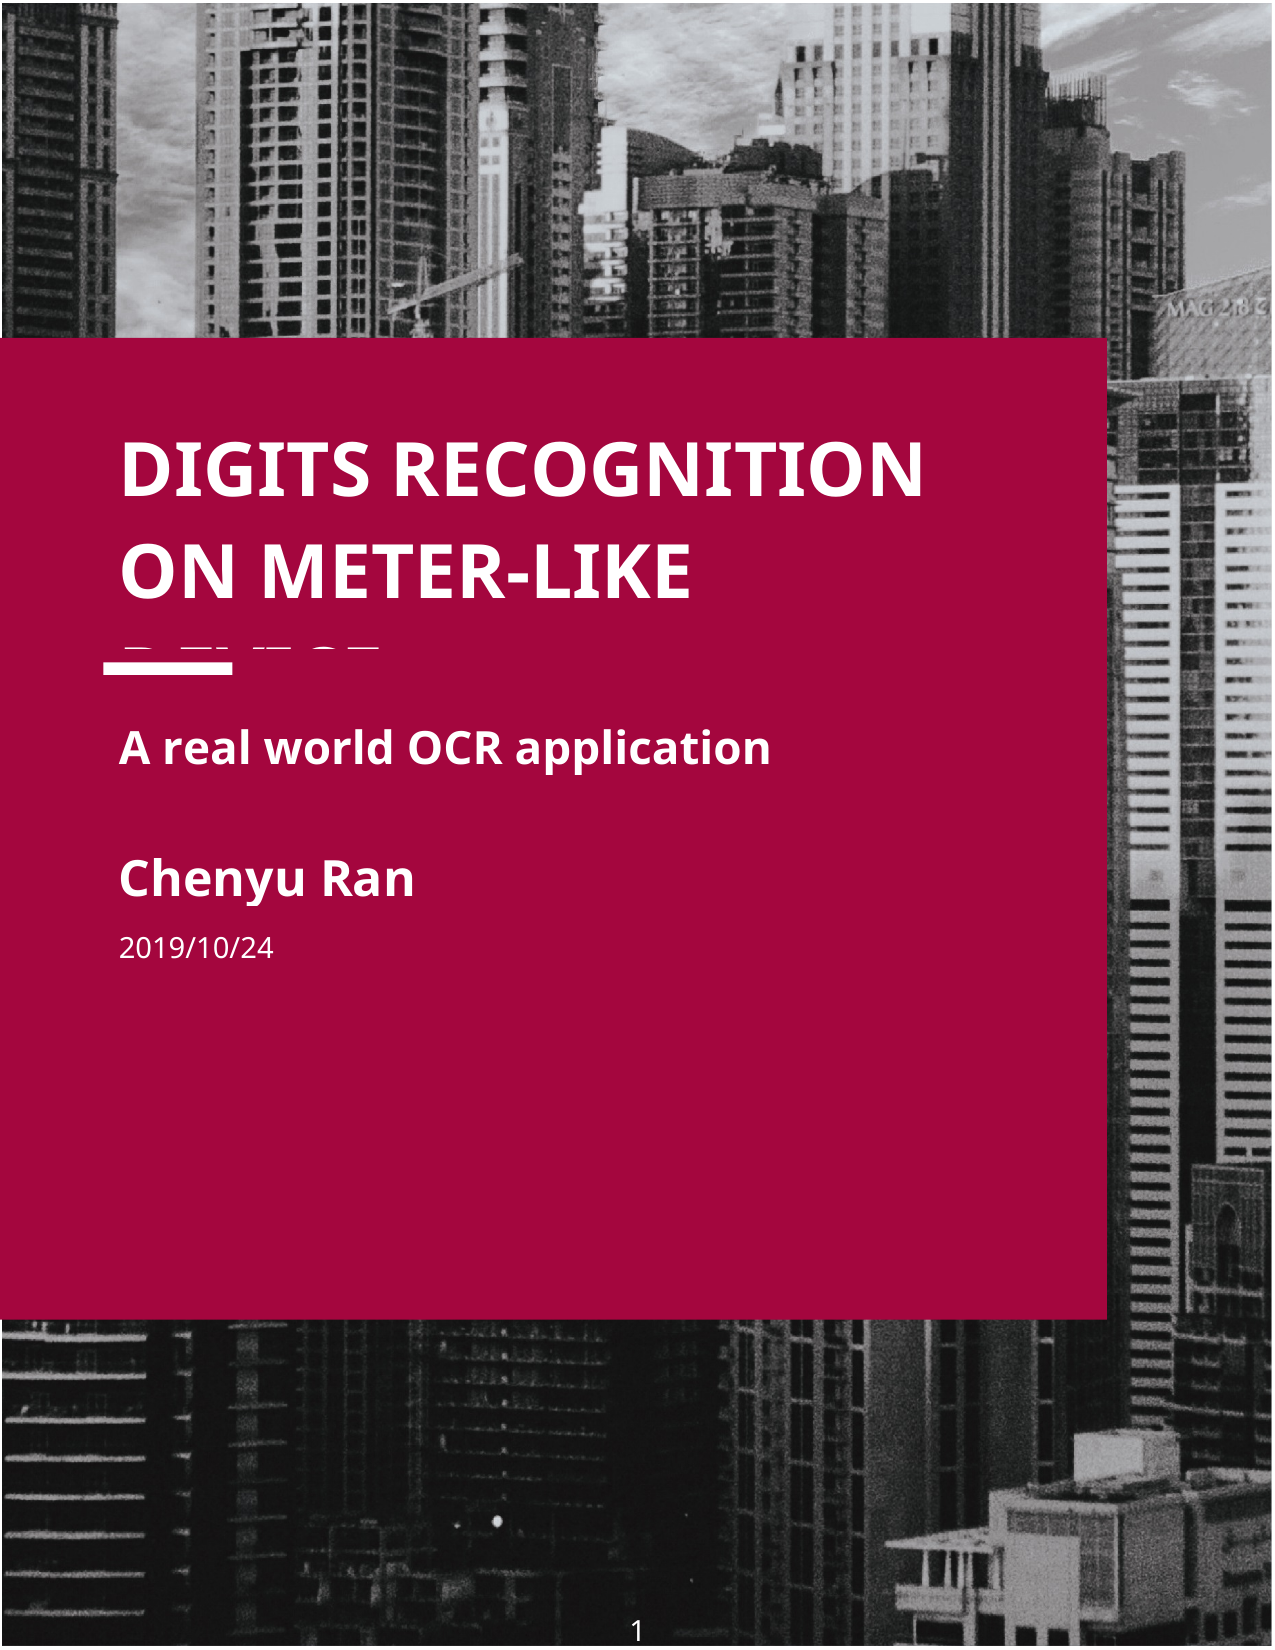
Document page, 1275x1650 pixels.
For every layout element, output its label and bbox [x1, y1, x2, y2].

table_cell [104, 836, 993, 1233]
table_header [104, 409, 993, 836]
picture [2, 3, 1272, 1646]
